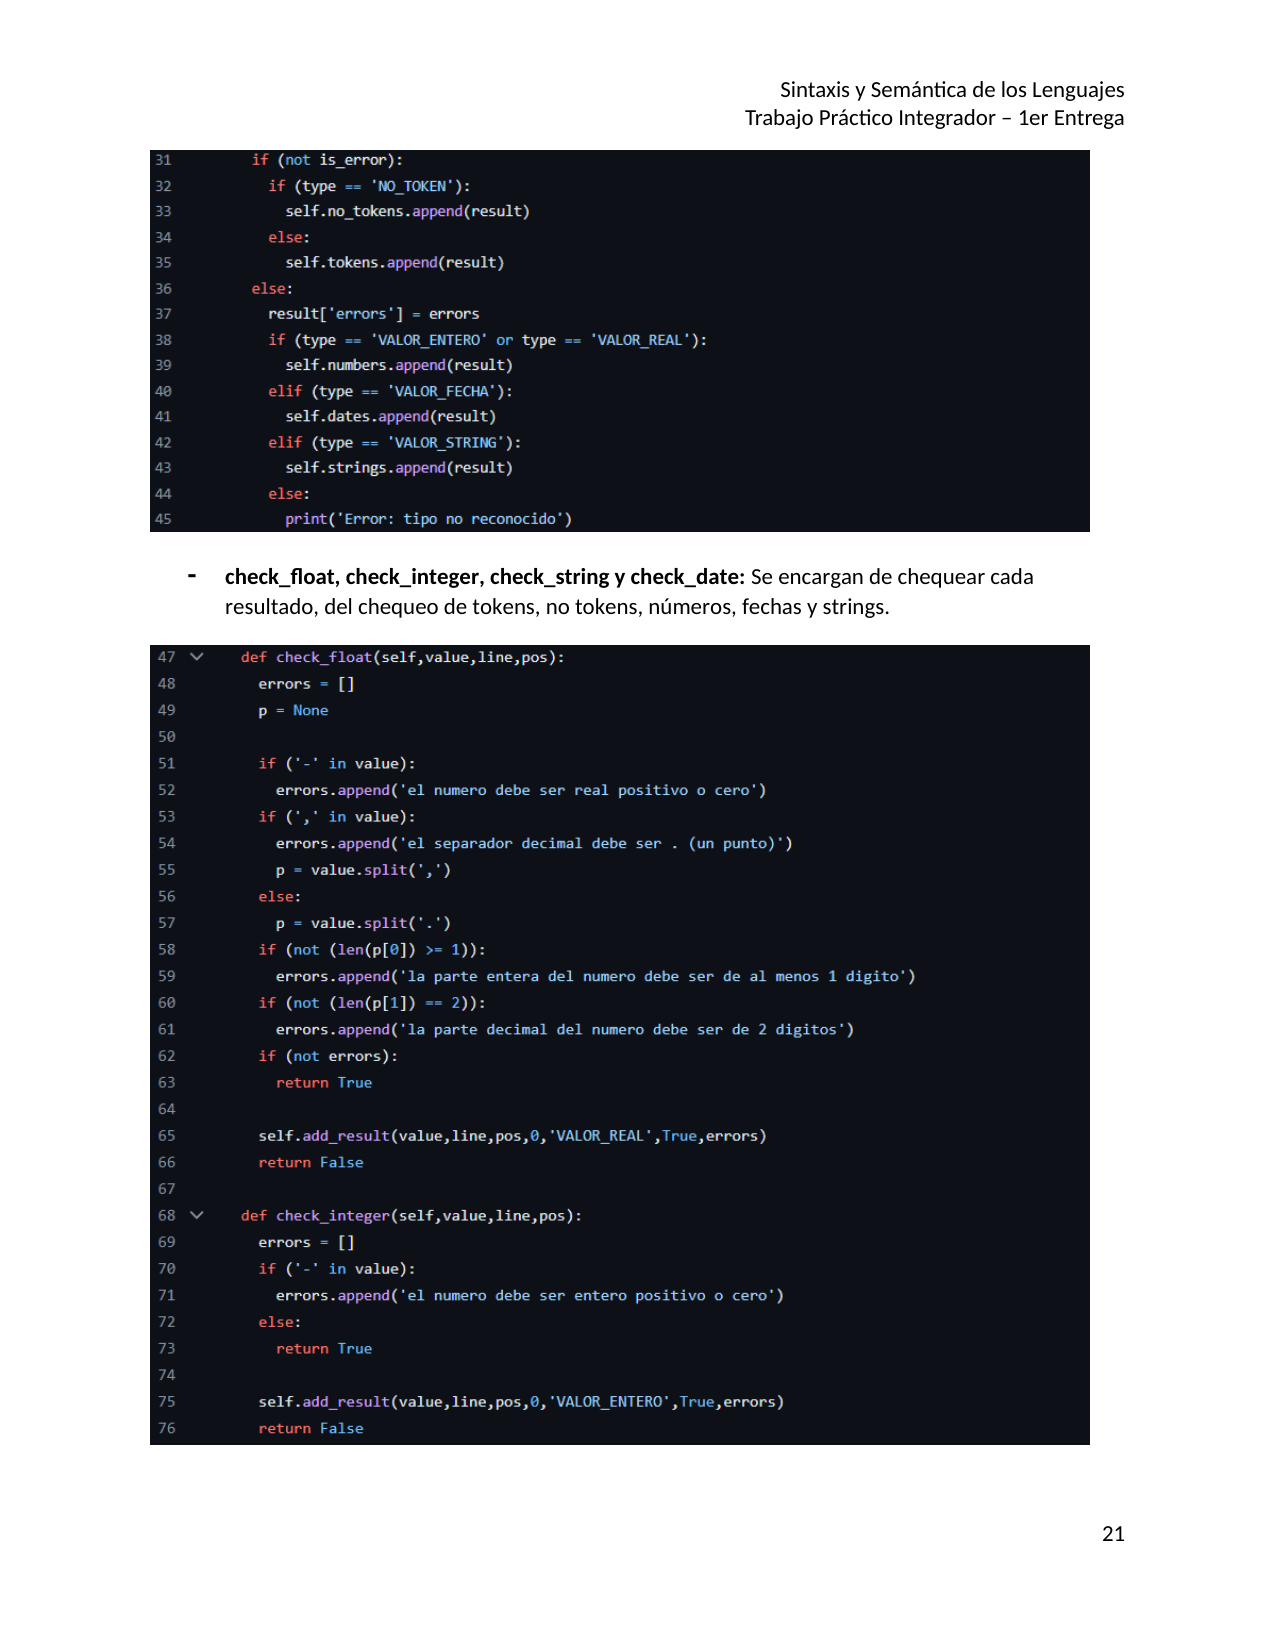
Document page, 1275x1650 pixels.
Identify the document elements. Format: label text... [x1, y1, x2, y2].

picture [150, 150, 1090, 532]
picture [150, 645, 1090, 1445]
list check_float, check_integer, check_string y check_date: Se encargan de chequear cada resultado, del chequeo de tokens, no tokens, números, fechas y strings. [187, 556, 1125, 620]
